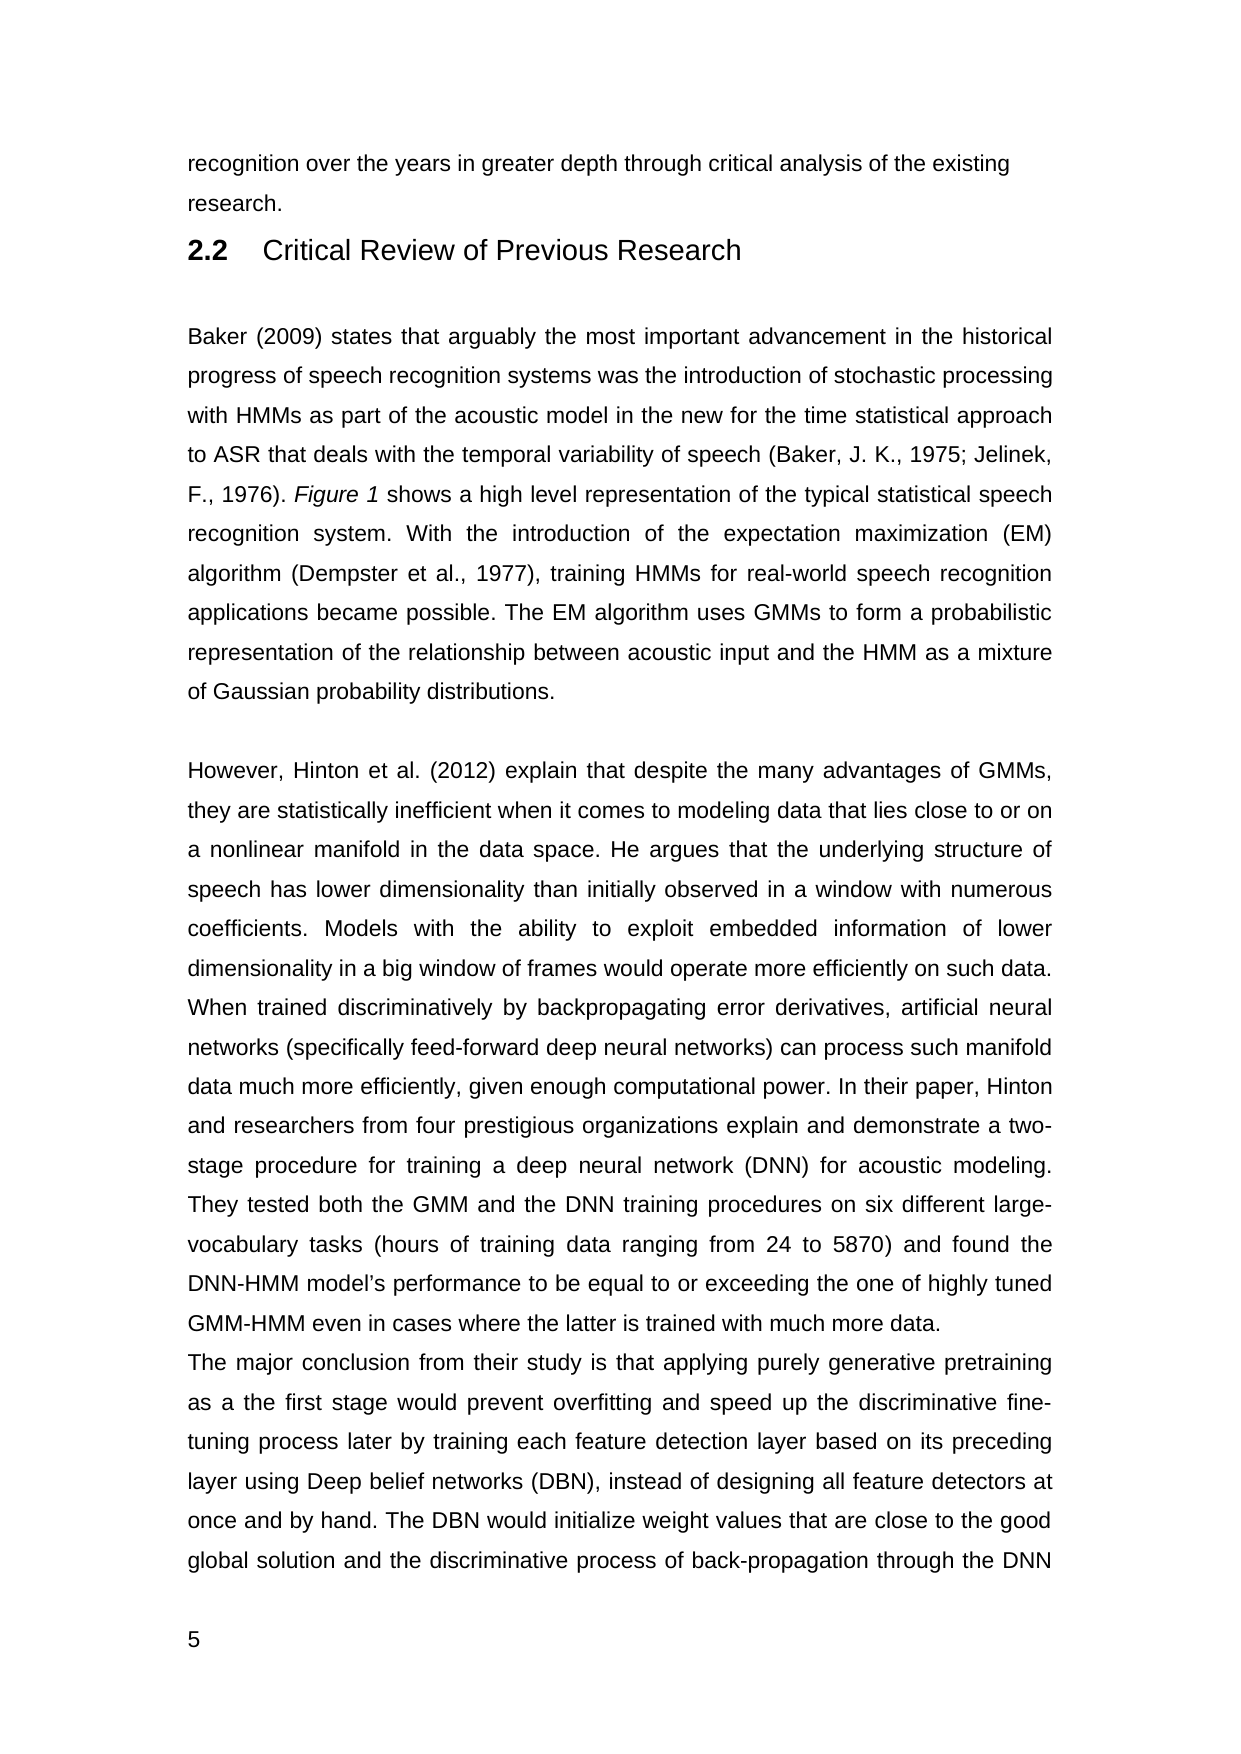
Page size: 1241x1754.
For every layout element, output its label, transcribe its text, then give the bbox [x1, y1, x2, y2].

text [187, 1349, 1053, 1573]
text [187, 150, 1053, 216]
subtitle Critical Review of Previous Research [187, 233, 1053, 267]
text Baker (2009) states that arguably the most important advancement in the historical progress of speech recognition systems was the introduction of stochastic processing with HMMs as part of the acoustic model in the new for the time statistical approach to ASR that deals with the temporal variability of speech (Baker, J. K., 1975; Jelinek, F., 1976). Figure 1 shows a high level representation of the typical statistical speech recognition system. With the introduction of the expectation maximization (EM) algorithm (Dempster et al., 1977), training HMMs for real-world speech recognition applications became possible. The EM algorithm uses GMMs to form a probabilistic representation of the relationship between acoustic input and the HMM as a mixture of Gaussian probability distributions. [187, 323, 1053, 704]
text However, Hinton et al. (2012) explain that despite the many advantages of GMMs, they are statistically inefficient when it comes to modeling data that lies close to or on a nonlinear manifold in the data space. He argues that the underlying structure of speech has lower dimensionality than initially observed in a window with numerous coefficients. Models with the ability to exploit embedded information of lower dimensionality in a big window of frames would operate more efficiently on such data. When trained discriminatively by backpropagating error derivatives, artificial neural networks (specifically feed-forward deep neural networks) can process such manifold data much more efficiently, given enough computational power. In their paper, Hinton and researchers from four prestigious organizations explain and demonstrate a two-stage procedure for training a deep neural network (DNN) for acoustic modeling. They tested both the GMM and the DNN training procedures on six different large-vocabulary tasks (hours of training data ranging from 24 to 5870) and found the DNN-HMM model’s performance to be equal to or exceeding the one of highly tuned GMM-HMM even in cases where the latter is trained with much more data. [187, 757, 1053, 1336]
